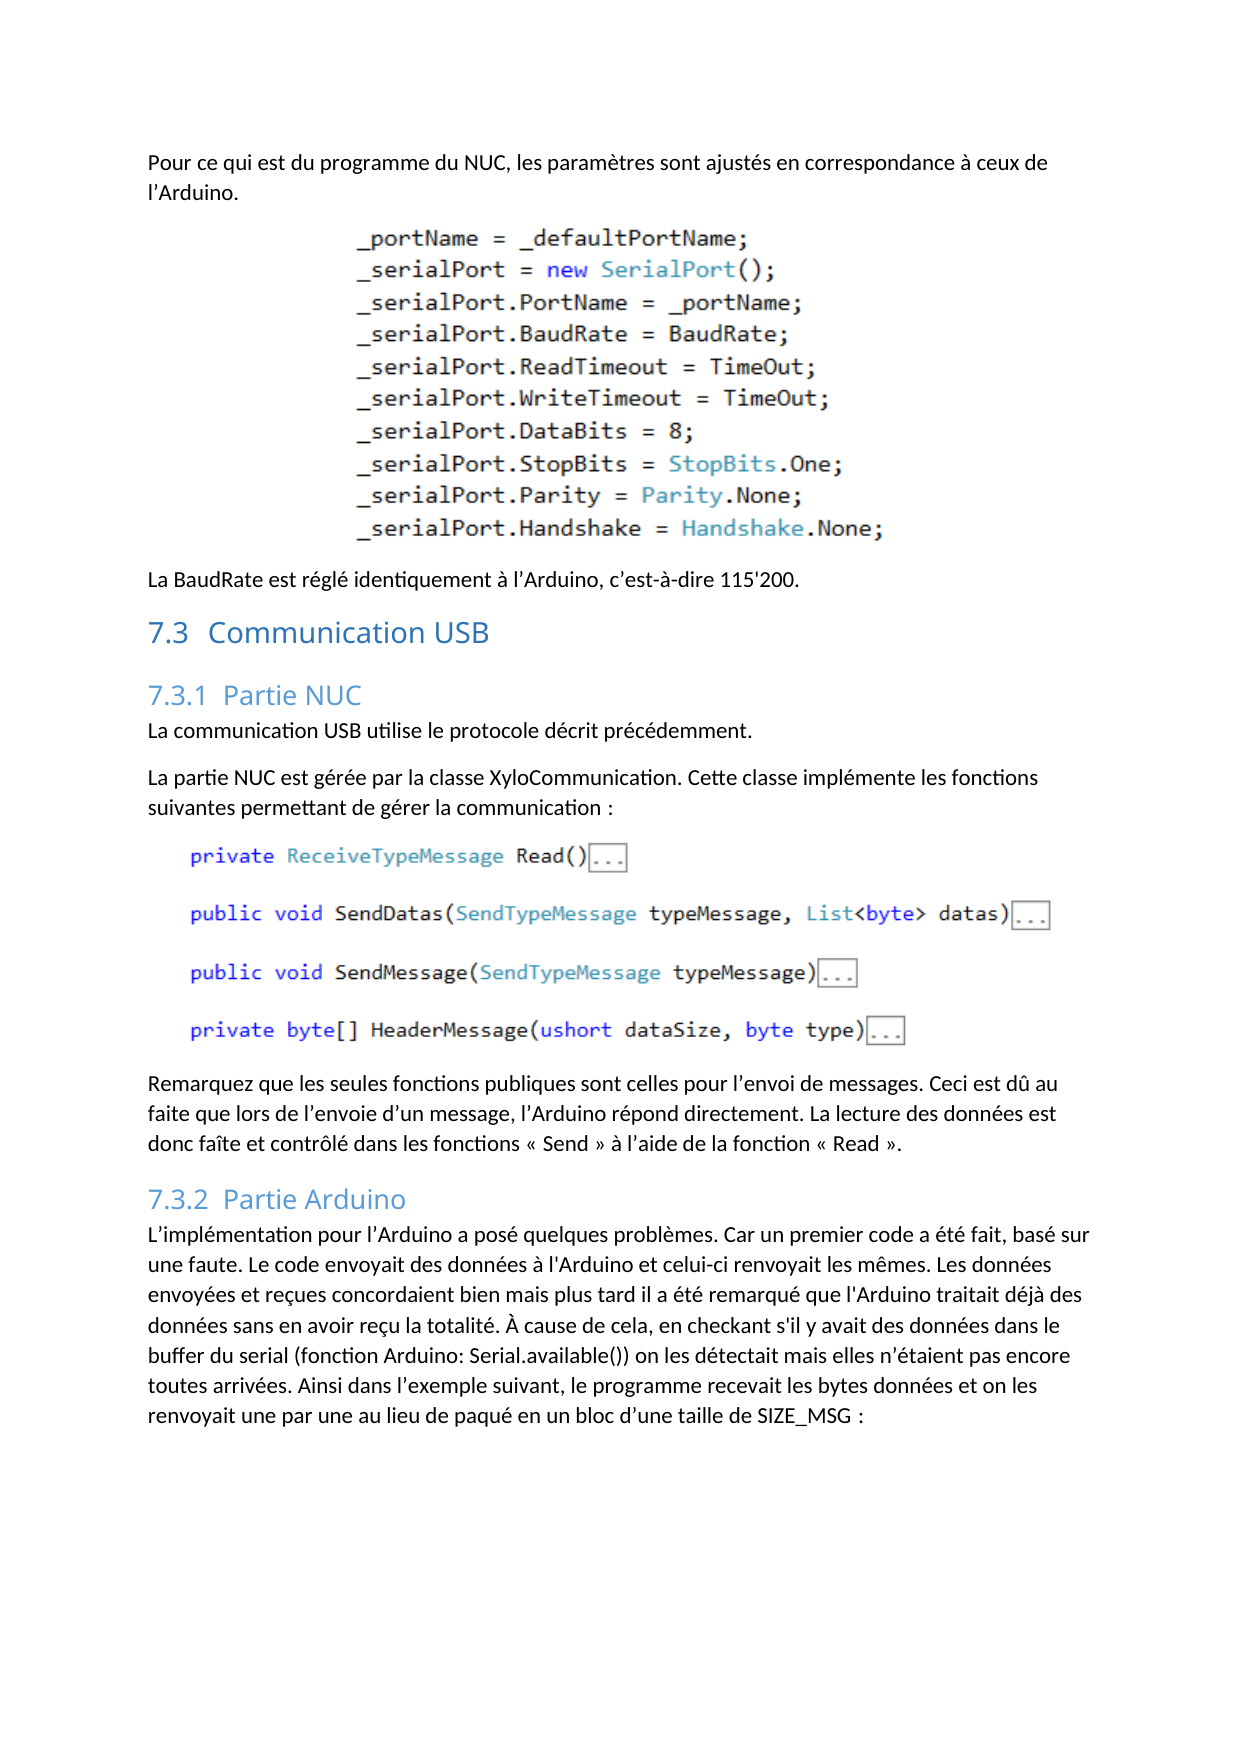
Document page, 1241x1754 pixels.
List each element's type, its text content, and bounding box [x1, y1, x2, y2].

text Remarquez que les seules fonctions publiques sont celles pour l’envoi de messages. Ceci est dû au faite que lors de l’envoie d’un message, l’Arduino répond directement. La lecture des données est donc faîte et contrôlé dans les fonctions « Send » à l’aide de la fonction « Read ». [148, 1069, 1093, 1157]
text La BaudRate est réglé identiquement à l’Arduino, c’est-à-dire 115'200. [148, 565, 1093, 593]
subtitle Partie NUC [148, 676, 1093, 713]
text L’implémentation pour l’Arduino a posé quelques problèmes. Car un premier code a été fait, basé sur une faute. Le code envoyait des données à l'Arduino et celui-ci renvoyait les mêmes. Les données envoyées et reçues concordaient bien mais plus tard il a été remarqué que l'Arduino traitait déjà des données sans en avoir reçu la totalité. À cause de cela, en checkant s'il y avait des données dans le buffer du serial (fonction Arduino: Serial.available()) on les détectait mais elles n’étaient pas encore toutes arrivées. Ainsi dans l’exemple suivant, le programme recevait les bytes données et on les renvoyait une par une au lieu de paqué en un bloc d’une taille de SIZE_MSG : [148, 1220, 1093, 1429]
text La communication USB utilise le protocole décrit précédemment. [148, 716, 1093, 744]
picture [181, 839, 1059, 1051]
picture [352, 224, 888, 547]
text Pour ce qui est du programme du NUC, les paramètres sont ajustés en correspondance à ceux de l’Arduino. [148, 148, 1093, 206]
subtitle Communication USB [148, 612, 1093, 652]
subtitle Partie Arduino [148, 1180, 1093, 1217]
text La partie NUC est gérée par la classe XyloCommunication. Cette classe implémente les fonctions suivantes permettant de gérer la communication : [148, 763, 1093, 821]
